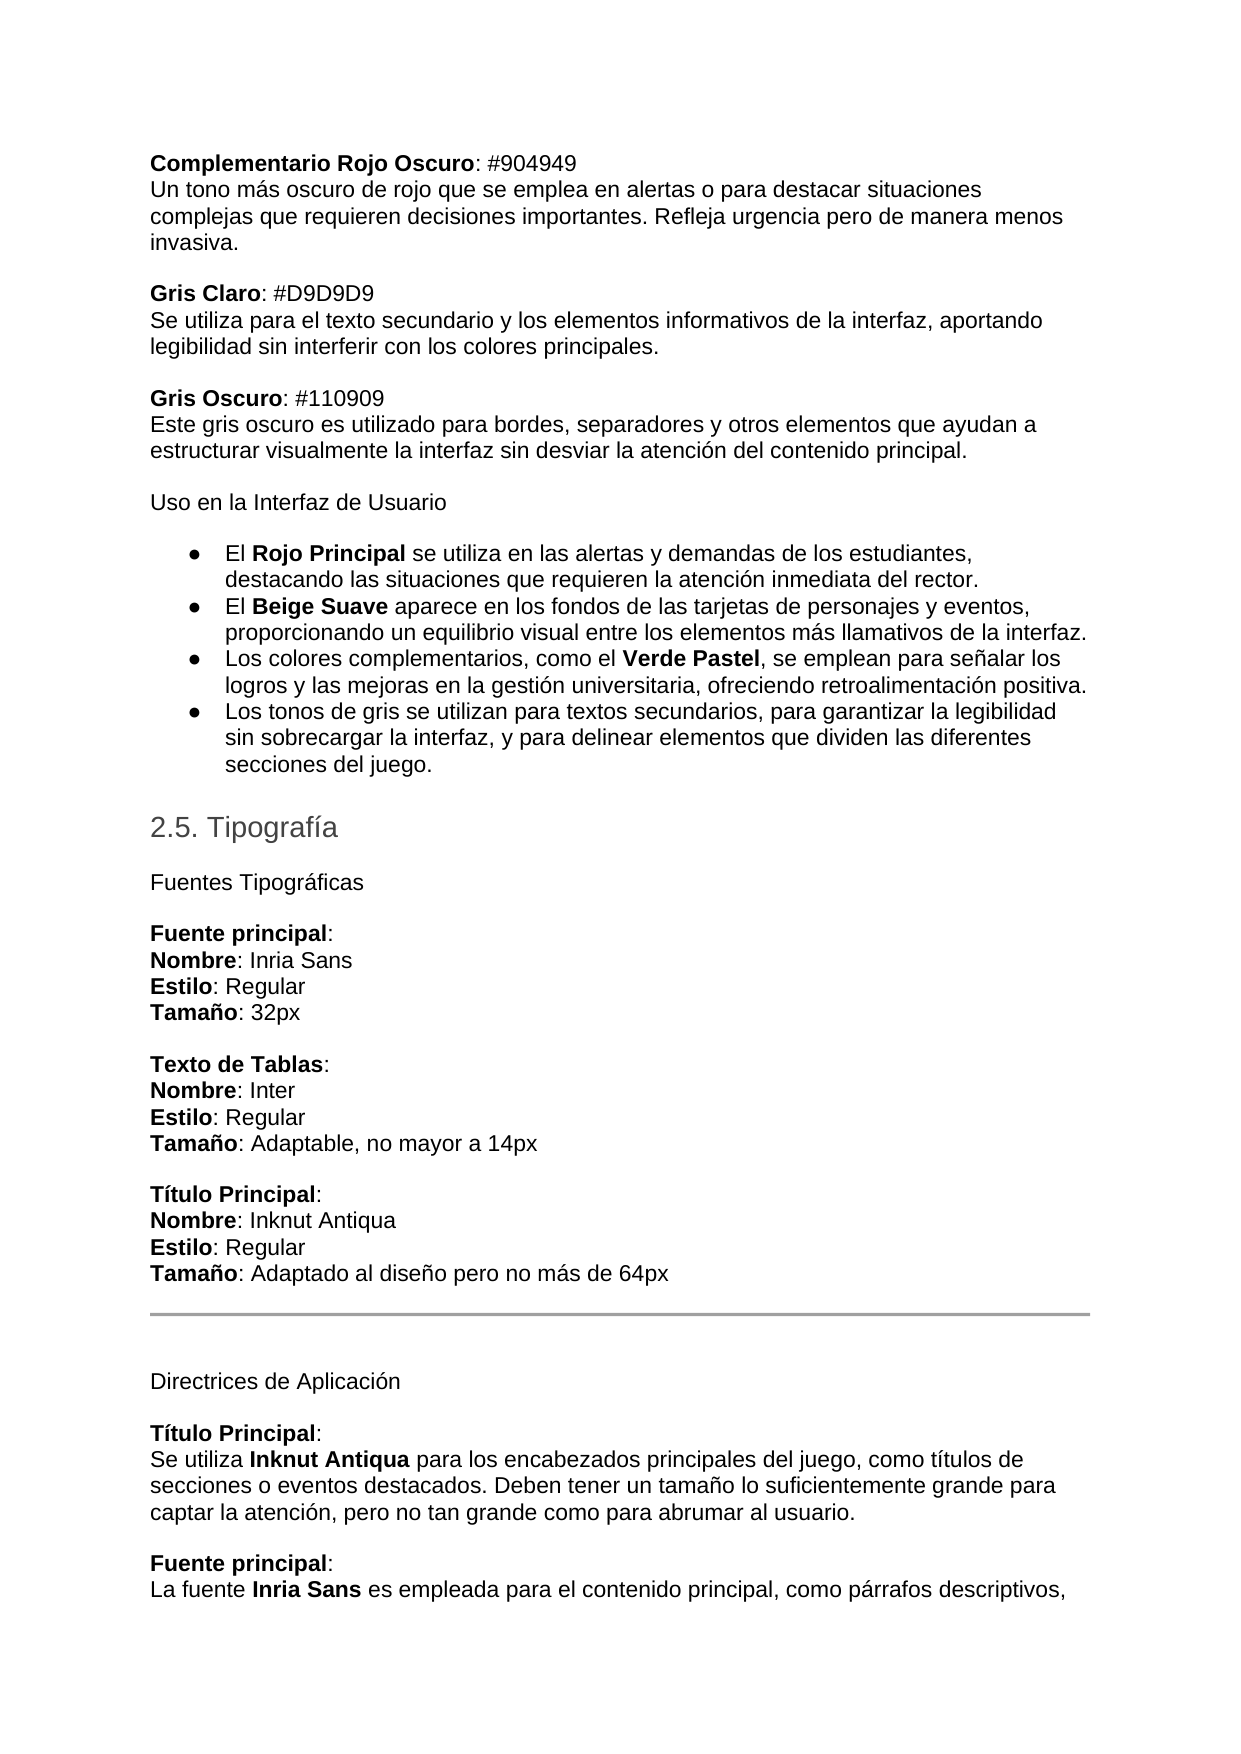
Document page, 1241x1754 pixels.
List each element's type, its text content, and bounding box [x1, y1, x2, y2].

text Estilo: Regular [150, 1234, 1090, 1260]
text Directrices de Aplicación [150, 1368, 1090, 1394]
list Los tonos de gris se utilizan para textos secundarios, para garantizar la legibilidad sin sobrecargar la interfaz, y para delinear elementos que dividen las diferentes secciones del juego. [187, 698, 1090, 777]
text Título Principal: Se utiliza Inknut Antiqua para los encabezados principales del juego, como títulos de secciones o eventos destacados. Deben tener un tamaño lo suficientemente grande para captar la atención, pero no tan grande como para abrumar al usuario. [150, 1419, 1090, 1525]
text Título Principal: [150, 1181, 1090, 1207]
text Uso en la Interfaz de Usuario [150, 488, 1090, 515]
text Texto de Tablas: Nombre: Inter Estilo: Regular Tamaño: Adaptable, no mayor a 14px [150, 1051, 1090, 1156]
text Fuentes Tipográficas [150, 869, 1090, 895]
text Gris Oscuro: #110909 Este gris oscuro es utilizado para bordes, separadores y otros elementos que ayudan a estructurar visualmente la interfaz sin desviar la atención del contenido principal. [150, 384, 1090, 463]
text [150, 1550, 1090, 1603]
text Fuente principal: Nombre: Inria Sans Estilo: Regular Tamaño: 32px [150, 920, 1090, 1026]
subtitle 2.5. Tipografía [150, 810, 1090, 844]
text Complementario Rojo Oscuro: #904949 Un tono más oscuro de rojo que se emplea en alertas o para destacar situaciones complejas que requieren decisiones importantes. Refleja urgencia pero de manera menos invasiva. [150, 150, 1090, 255]
text Nombre: Inknut Antiqua [150, 1207, 1090, 1234]
list El Rojo Principal se utiliza en las alertas y demandas de los estudiantes, destacando las situaciones que requieren la atención inmediata del rector. [187, 540, 1090, 593]
text Tamaño: Adaptado al diseño pero no más de 64px [150, 1260, 1090, 1287]
list Los colores complementarios, como el Verde Pastel, se emplean para señalar los logros y las mejoras en la gestión universitaria, ofreciendo retroalimentación positiva. [187, 645, 1090, 698]
list El Beige Suave aparece en los fondos de las tarjetas de personajes y eventos, proporcionando un equilibrio visual entre los elementos más llamativos de la interfaz. [187, 593, 1090, 645]
text Gris Claro: #D9D9D9 Se utiliza para el texto secundario y los elementos informativos de la interfaz, aportando legibilidad sin interferir con los colores principales. [150, 280, 1090, 359]
